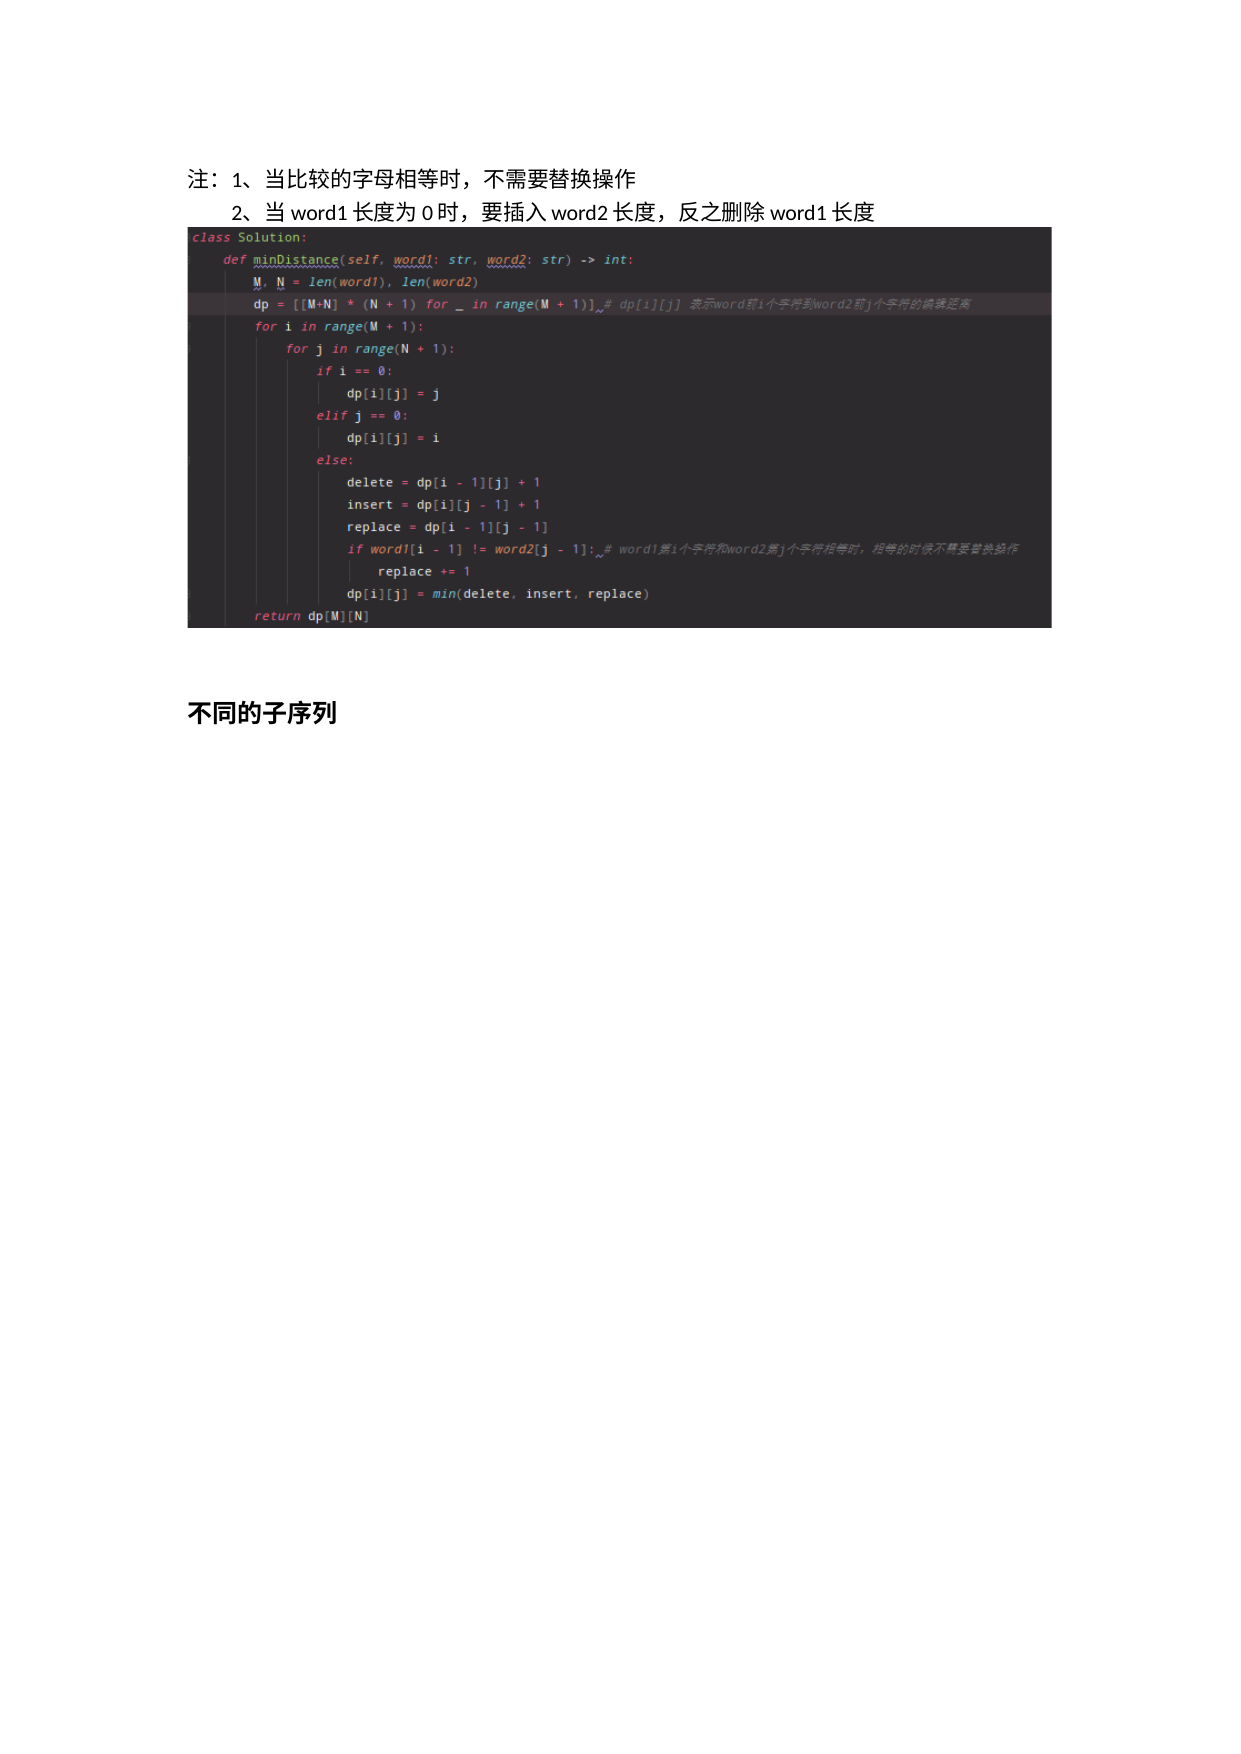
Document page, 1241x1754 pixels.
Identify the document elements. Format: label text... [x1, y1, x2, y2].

list 当word1长度为0时，要插入word2长度，反之删除word1长度 [187, 194, 1053, 227]
subtitle 不同的子序列 [187, 679, 1053, 744]
text 注：1、当比较的字母相等时，不需要替换操作 [187, 162, 1053, 194]
picture [187, 227, 1052, 628]
